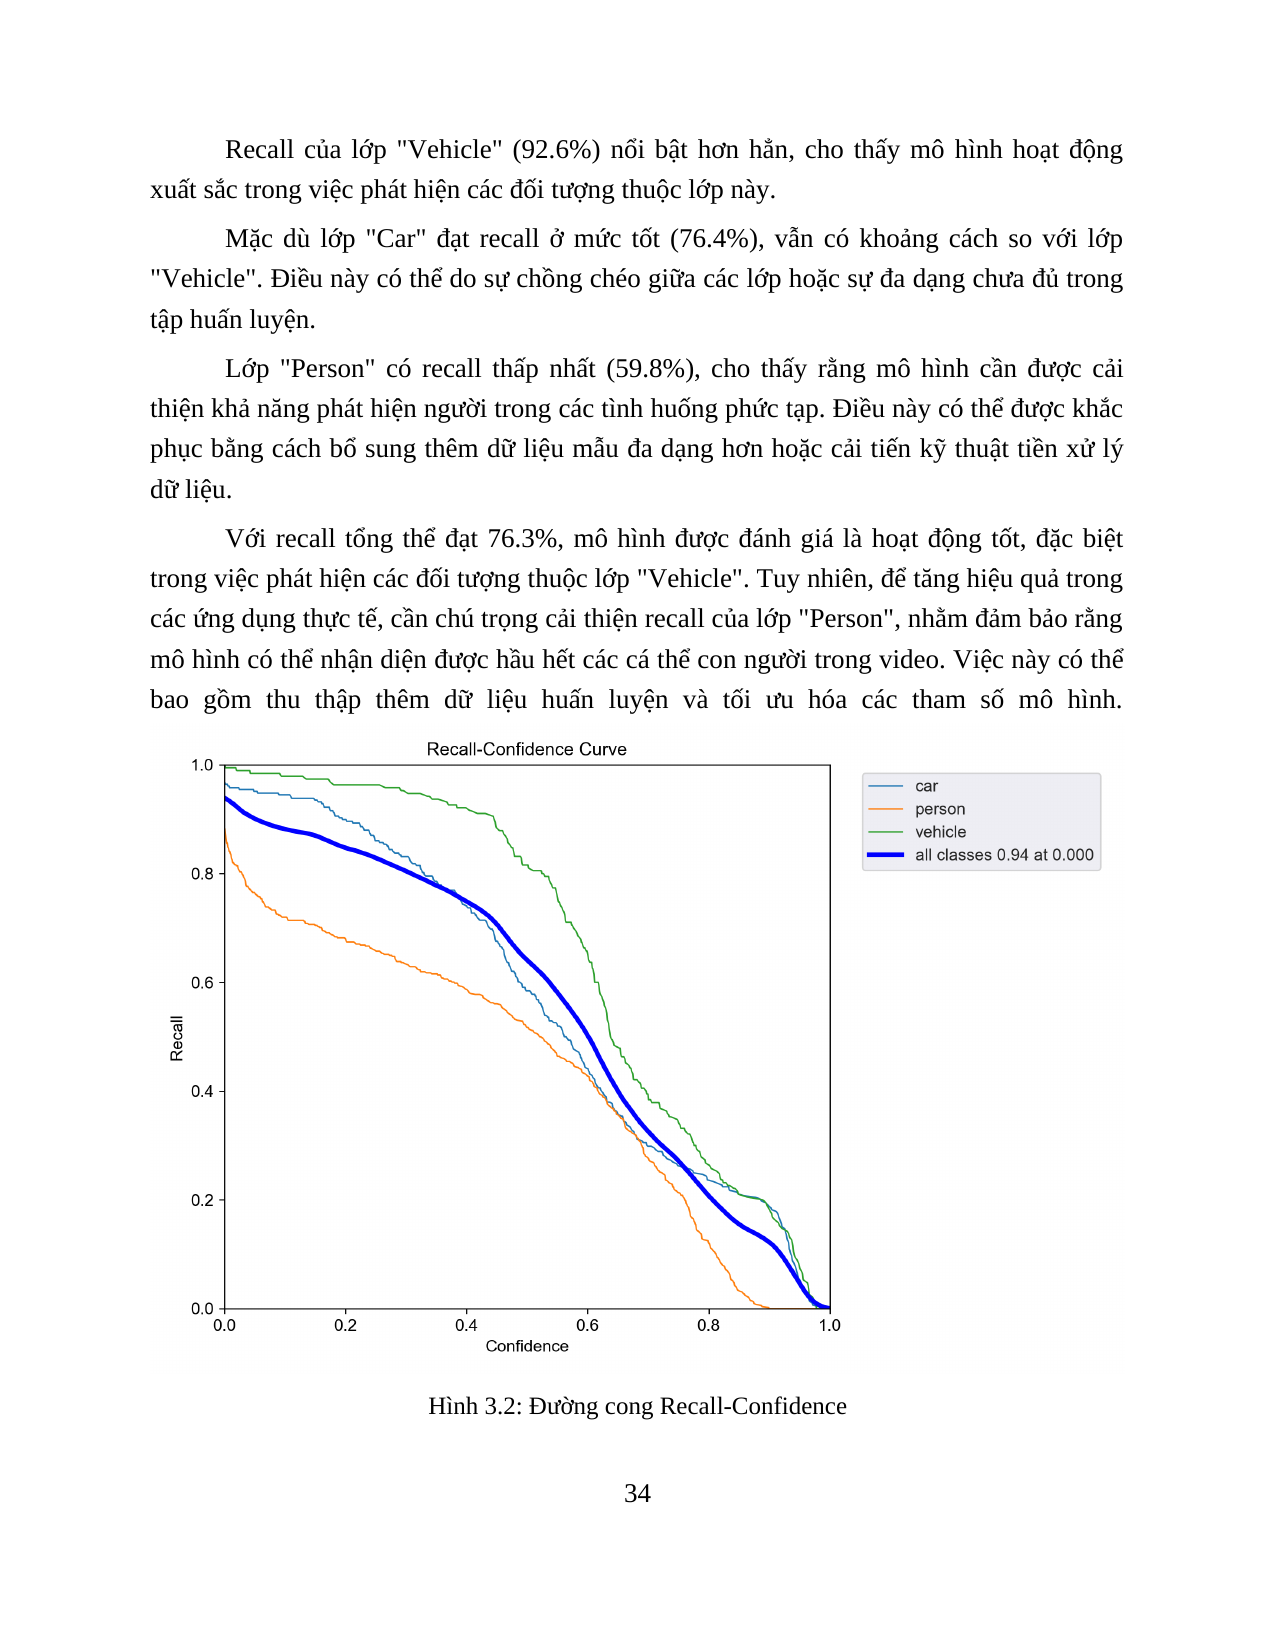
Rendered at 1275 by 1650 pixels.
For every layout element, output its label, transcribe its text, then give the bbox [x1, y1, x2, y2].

text Lớp "Person" có recall thấp nhất (59.8%), cho thấy rằng mô hình cần được cải thiện khả năng phát hiện người trong các tình huống phức tạp. Điều này có thể được khắc phục bằng cách bổ sung thêm dữ liệu mẫu đa dạng hơn hoặc cải tiến kỹ thuật tiền xử lý dữ liệu. [150, 352, 1125, 504]
text Hình 3.2: Đường cong Recall-Confidence [150, 1391, 1125, 1420]
text Recall của lớp "Vehicle" (92.6%) nổi bật hơn hẳn, cho thấy mô hình hoạt động xuất sắc trong việc phát hiện các đối tượng thuộc lớp này. [150, 133, 1125, 204]
text Với recall tổng thể đạt 76.3%, mô hình được đánh giá là hoạt động tốt, đặc biệt trong việc phát hiện các đối tượng thuộc lớp "Vehicle". Tuy nhiên, để tăng hiệu quả trong các ứng dụng thực tế, cần chú trọng cải thiện recall của lớp "Person", nhằm đảm bảo rằng mô hình có thể nhận diện được hầu hết các cá thể con người trong video. Việc này có thể bao gồm thu thập thêm dữ liệu huấn luyện và tối ưu hóa các tham số mô hình. [150, 522, 1125, 723]
picture [150, 723, 1125, 1374]
text Mặc dù lớp "Car" đạt recall ở mức tốt (76.4%), vẫn có khoảng cách so với lớp "Vehicle". Điều này có thể do sự chồng chéo giữa các lớp hoặc sự đa dạng chưa đủ trong tập huấn luyện. [150, 222, 1125, 334]
